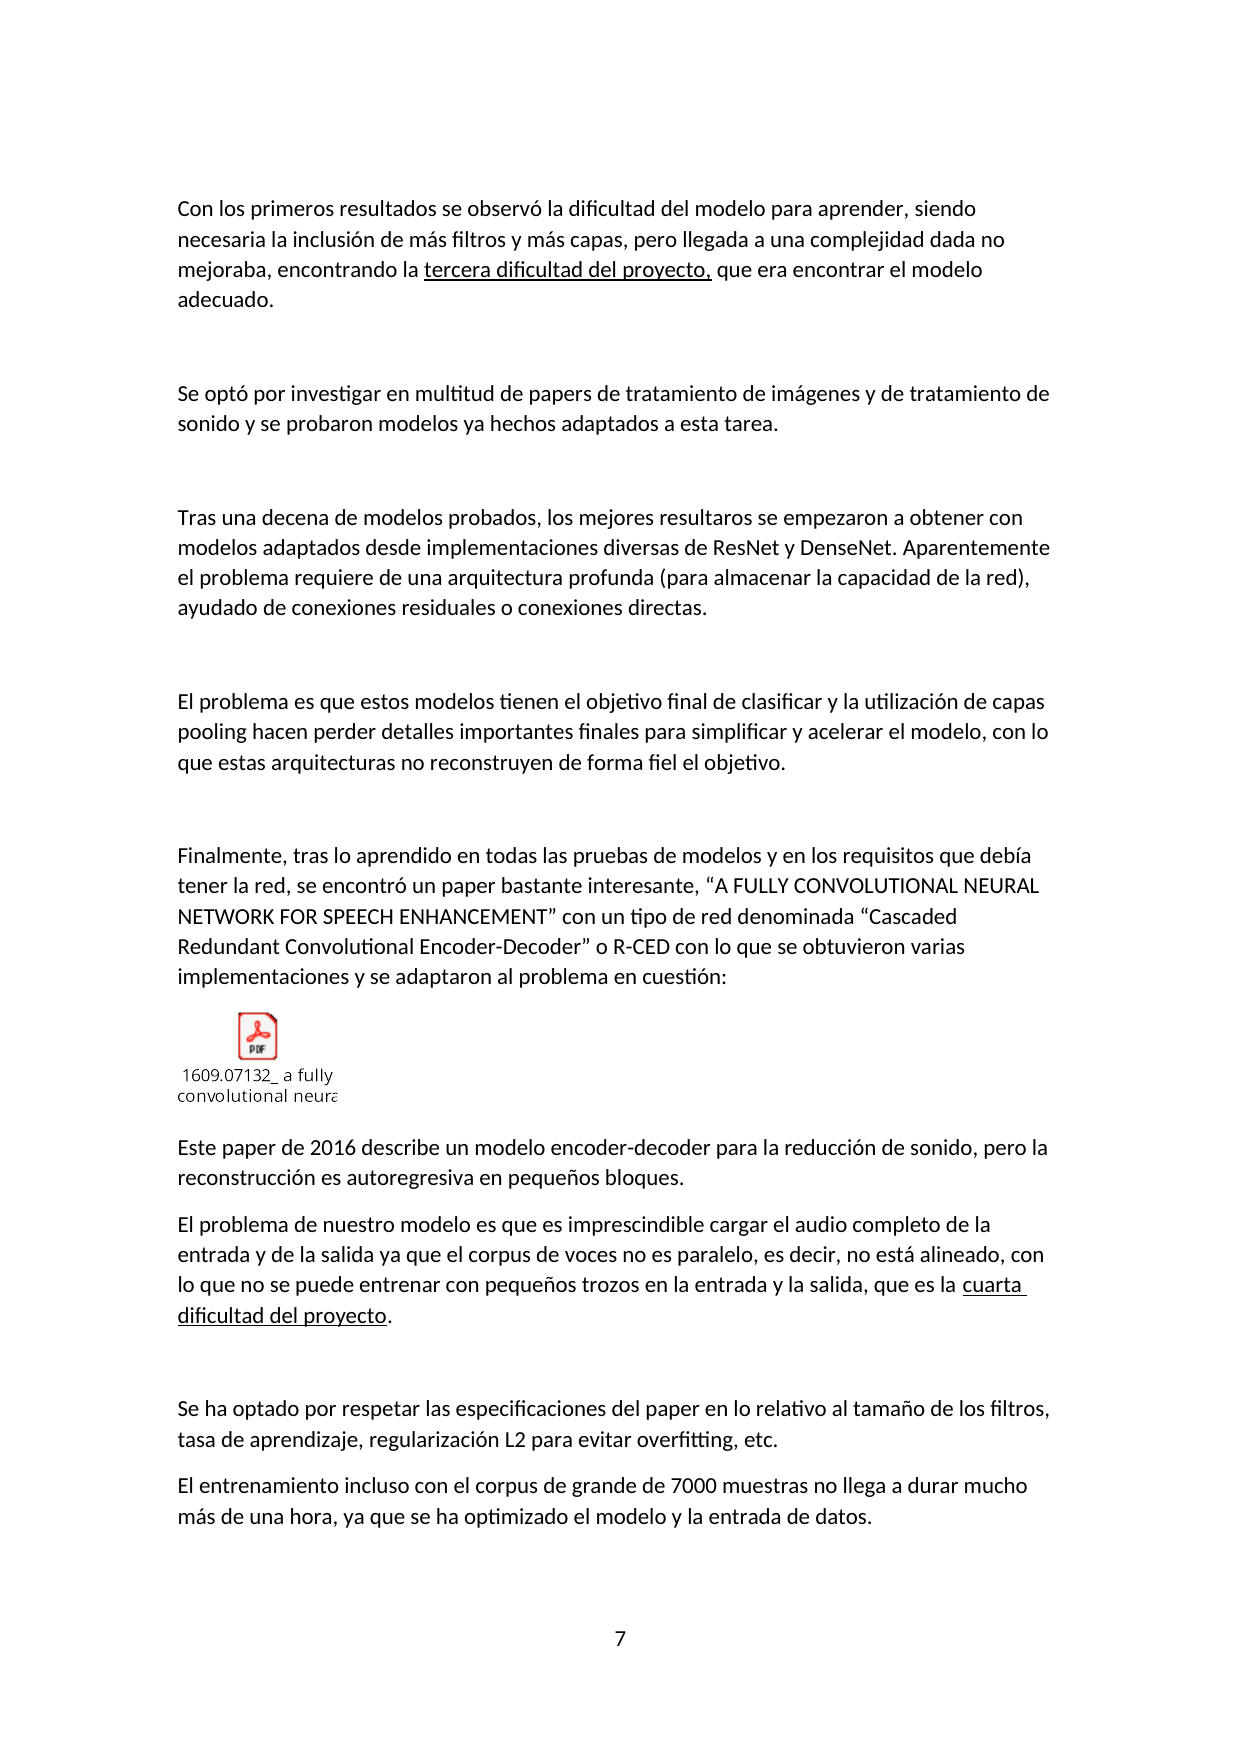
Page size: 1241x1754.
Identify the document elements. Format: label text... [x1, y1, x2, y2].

text Finalmente, tras lo aprendido en todas las pruebas de modelos y en los requisitos que debía tener la red, se encontró un paper bastante interesante, “A FULLY CONVOLUTIONAL NEURAL NETWORK FOR SPEECH ENHANCEMENT” con un tipo de red denominada “Cascaded Redundant Convolutional Encoder-Decoder” o R-CED con lo que se obtuvieron varias implementaciones y se adaptaron al problema en cuestión: [177, 841, 1063, 990]
text Con los primeros resultados se observó la dificultad del modelo para aprender, siendo necesaria la inclusión de más filtros y más capas, pero llegada a una complejidad dada no mejoraba, encontrando la tercera dificultad del proyecto, que era encontrar el modelo adecuado. [177, 194, 1063, 313]
text El problema es que estos modelos tienen el objetivo final de clasificar y la utilización de capas pooling hacen perder detalles importantes finales para simplificar y acelerar el modelo, con lo que estas arquitecturas no reconstruyen de forma fiel el objetivo. [177, 687, 1063, 776]
text Se ha optado por respetar las especificaciones del paper en lo relativo al tamaño de los filtros, tasa de aprendizaje, regularización L2 para evitar overfitting, etc. [177, 1394, 1063, 1453]
text Se optó por investigar en multitud de papers de tratamiento de imágenes y de tratamiento de sonido y se probaron modelos ya hechos adaptados a esta tarea. [177, 379, 1063, 437]
text Tras una decena de modelos probados, los mejores resultaros se empezaron a obtener con modelos adaptados desde implementaciones diversas de ResNet y DenseNet. Aparentemente el problema requiere de una arquitectura profunda (para almacenar la capacidad de la red), ayudado de conexiones residuales o conexiones directas. [177, 503, 1063, 621]
text El problema de nuestro modelo es que es imprescindible cargar el audio completo de la entrada y de la salida ya que el corpus de voces no es paralelo, es decir, no está alineado, con lo que no se puede entrenar con pequeños trozos en la entrada y la salida, que es la cuarta dificultad del proyecto. [177, 1210, 1063, 1329]
text El entrenamiento incluso con el corpus de grande de 7000 muestras no llega a durar mucho más de una hora, ya que se ha optimizado el modelo y la entrada de datos. [177, 1472, 1063, 1530]
text Este paper de 2016 describe un modelo encoder-decoder para la reducción de sonido, pero la reconstrucción es autoregresiva en pequeños bloques. [177, 1133, 1063, 1191]
